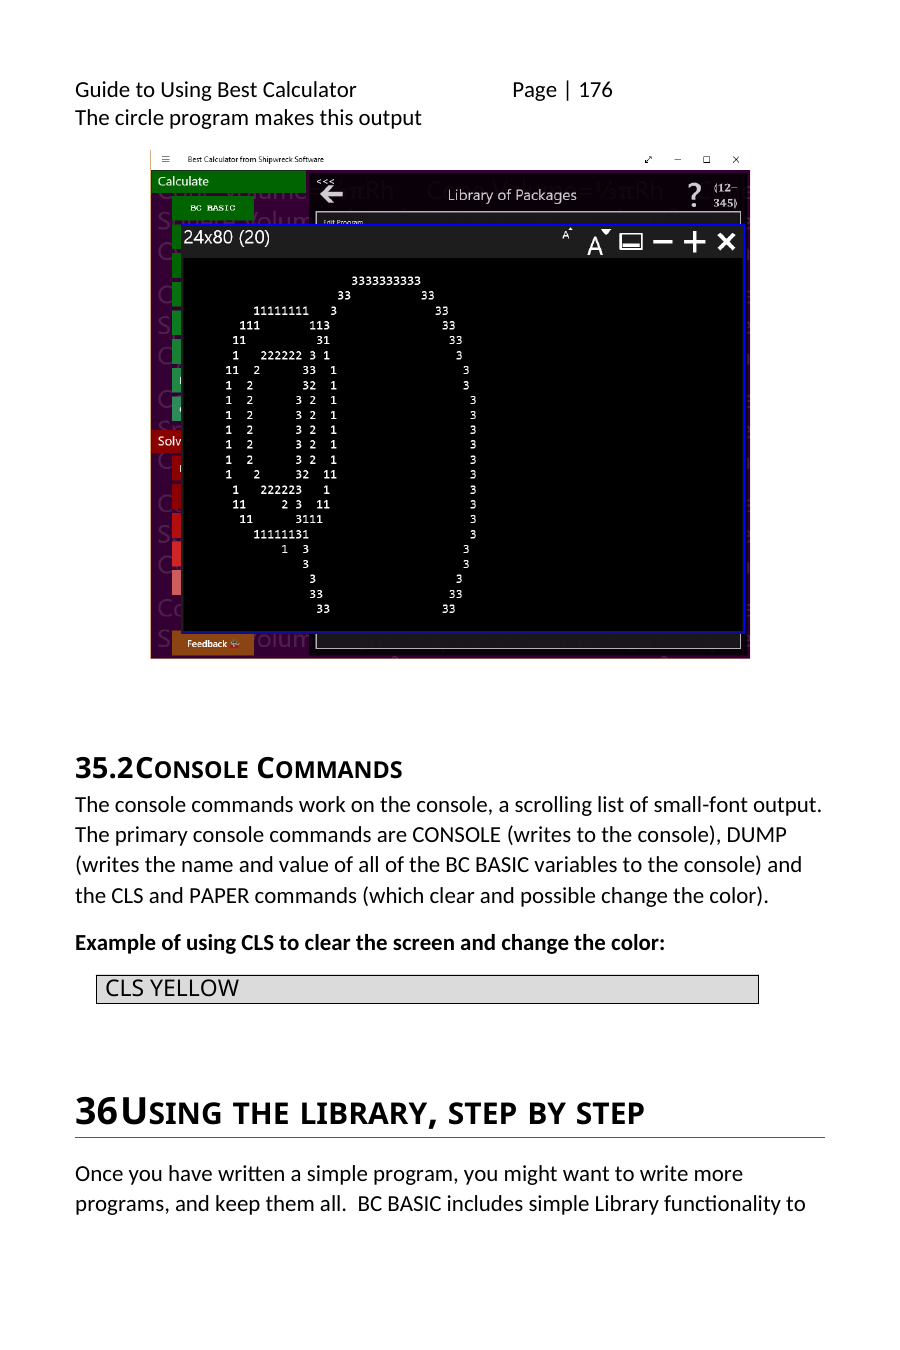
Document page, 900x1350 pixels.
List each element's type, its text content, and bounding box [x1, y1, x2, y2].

text Example of using CLS to clear the screen and change the color: [75, 928, 825, 956]
subtitle Using the library, step by step [75, 1084, 825, 1137]
picture [150, 150, 750, 659]
text The circle program makes this output [75, 103, 825, 131]
text CLS YELLOW [97, 976, 758, 1003]
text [75, 1159, 825, 1217]
subtitle Console Commands [75, 747, 825, 787]
text The console commands work on the console, a scrolling list of small-font output. The primary console commands are CONSOLE (writes to the console), DUMP (writes the name and value of all of the BC BASIC variables to the console) and the CLS and PAPER commands (which clear and possible change the color). [75, 790, 825, 909]
